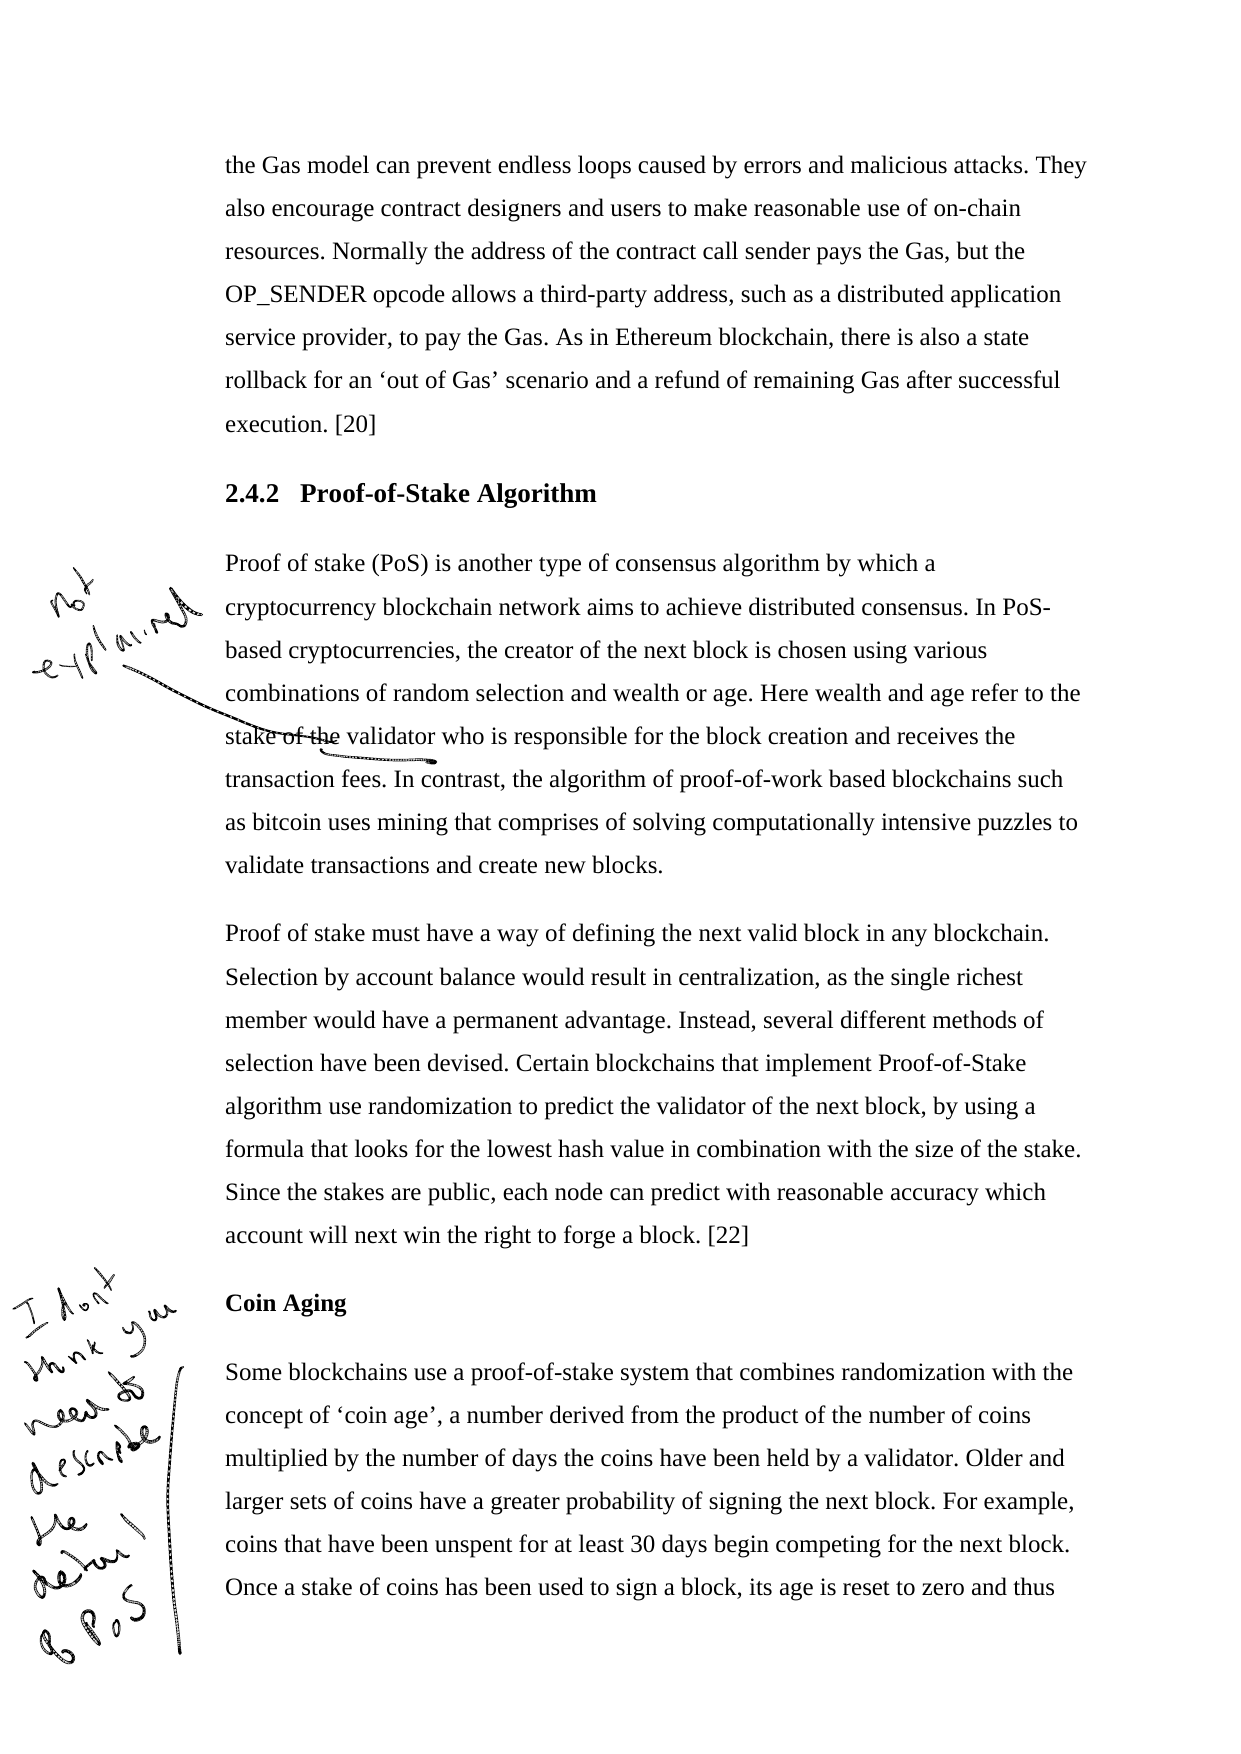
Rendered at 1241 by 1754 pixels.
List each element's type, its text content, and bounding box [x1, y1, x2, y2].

text Proof of stake must have a way of defining the next valid block in any blockchain. Selection by account balance would result in centralization, as the single richest member would have a permanent advantage. Instead, several different methods of selection have been devised. Certain blockchains that implement Proof-of-Stake algorithm use randomization to predict the validator of the next block, by using a formula that looks for the lowest hash value in combination with the size of the stake. Since the stakes are public, each node can predict with reasonable accuracy which account will next win the right to forge a block. [22] [225, 918, 1090, 1249]
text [225, 150, 1090, 437]
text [225, 1357, 1090, 1601]
list Proof-of-Stake Algorithm [225, 477, 1090, 508]
text Coin Aging [225, 1288, 1090, 1317]
text Proof of stake (PoS) is another type of consensus algorithm by which a cryptocurrency blockchain network aims to achieve distributed consensus. In PoS-based cryptocurrencies, the creator of the next block is chosen using various combinations of random selection and wealth or age. Here wealth and age refer to the stake of the validator who is responsible for the block creation and receives the transaction fees. In contrast, the algorithm of proof-of-work based blockchains such as bitcoin uses mining that comprises of solving computationally intensive puzzles to validate transactions and create new blocks. [225, 548, 1090, 879]
